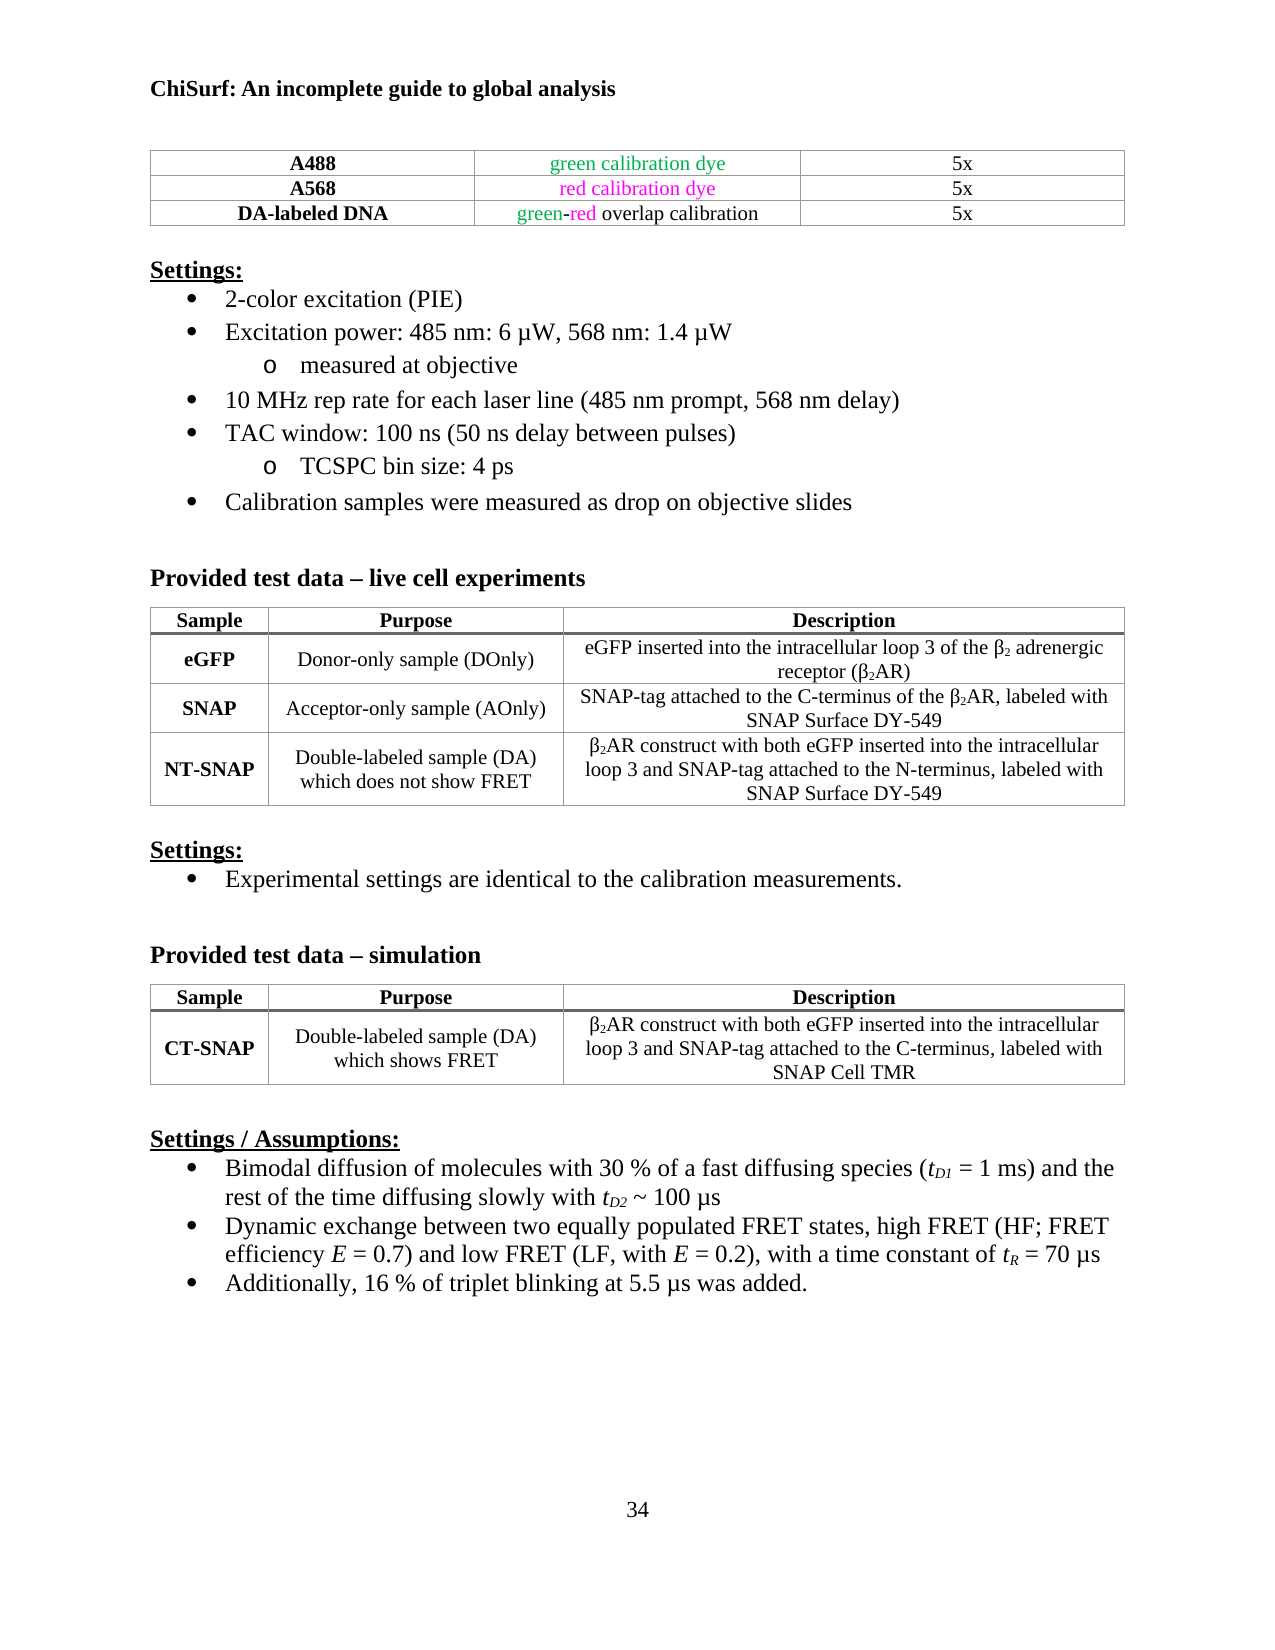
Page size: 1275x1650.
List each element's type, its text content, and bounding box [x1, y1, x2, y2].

table_cell NT-SNAP [151, 733, 268, 805]
text Settings: [150, 835, 1125, 864]
table_header Description [564, 985, 1124, 1009]
table_header Description [564, 608, 1124, 632]
table_cell red calibration dye [475, 176, 800, 200]
text Settings: [150, 255, 1125, 284]
list Additionally, 16 % of triplet blinking at 5.5 µs was added. [187, 1268, 1125, 1297]
list Calibration samples were measured as drop on objective slides [187, 487, 1125, 516]
table_cell green calibration dye [475, 151, 800, 175]
table_cell SNAP [151, 684, 268, 732]
table_cell Double-labeled sample (DA) which shows FRET [269, 1012, 563, 1084]
table_cell eGFP [151, 635, 268, 683]
table_header Purpose [269, 608, 563, 632]
table_header Sample [151, 608, 268, 632]
table_cell green-red overlap calibration [475, 201, 800, 225]
list measured at objective [262, 350, 1125, 381]
table_header Sample [151, 985, 268, 1009]
list Dynamic exchange between two equally populated FRET states, high FRET (HF; FRET efficiency E = 0.7) and low FRET (LF, with E = 0.2), with a time constant of tR = 70 µs [187, 1211, 1125, 1268]
table_cell CT-SNAP [151, 1012, 268, 1084]
list TAC window: 100 ns (50 ns delay between pulses) [187, 418, 1125, 447]
text Settings / Assumptions: [150, 1124, 1125, 1153]
subtitle Provided test data – simulation [150, 941, 1125, 969]
table_cell 5x [801, 151, 1124, 175]
table_cell 5x [801, 176, 1124, 200]
table_cell eGFP inserted into the intracellular loop 3 of the β2 adrenergic receptor (β2AR) [564, 635, 1124, 683]
list 10 MHz rep rate for each laser line (485 nm prompt, 568 nm delay) [187, 385, 1125, 414]
table_cell A488 [151, 151, 474, 175]
list Bimodal diffusion of molecules with 30 % of a fast diffusing species (tD1 = 1 ms) and the rest of the time diffusing slowly with tD2 ~ 100 µs [187, 1153, 1125, 1211]
table_cell Double-labeled sample (DA) which does not show FRET [269, 733, 563, 805]
list Excitation power: 485 nm: 6 µW, 568 nm: 1.4 µW [187, 317, 1125, 346]
table_cell SNAP-tag attached to the C-terminus of the β2AR, labeled with SNAP Surface DY-549 [564, 684, 1124, 732]
list 2-color excitation (PIE) [187, 284, 1125, 313]
list Experimental settings are identical to the calibration measurements. [187, 864, 1125, 893]
table_cell DA-labeled DNA [151, 201, 474, 225]
table_cell β2AR construct with both eGFP inserted into the intracellular loop 3 and SNAP-tag attached to the C-terminus, labeled with SNAP Cell TMR [564, 1012, 1124, 1084]
table_cell Acceptor-only sample (AOnly) [269, 684, 563, 732]
list TCSPC bin size: 4 ps [262, 451, 1125, 482]
table_cell A568 [151, 176, 474, 200]
table_cell 5x [801, 201, 1124, 225]
subtitle Provided test data – live cell experiments [150, 563, 1125, 592]
table_header Purpose [269, 985, 563, 1009]
table_cell Donor-only sample (DOnly) [269, 635, 563, 683]
table_cell β2AR construct with both eGFP inserted into the intracellular loop 3 and SNAP-tag attached to the N-terminus, labeled with SNAP Surface DY-549 [564, 733, 1124, 805]
